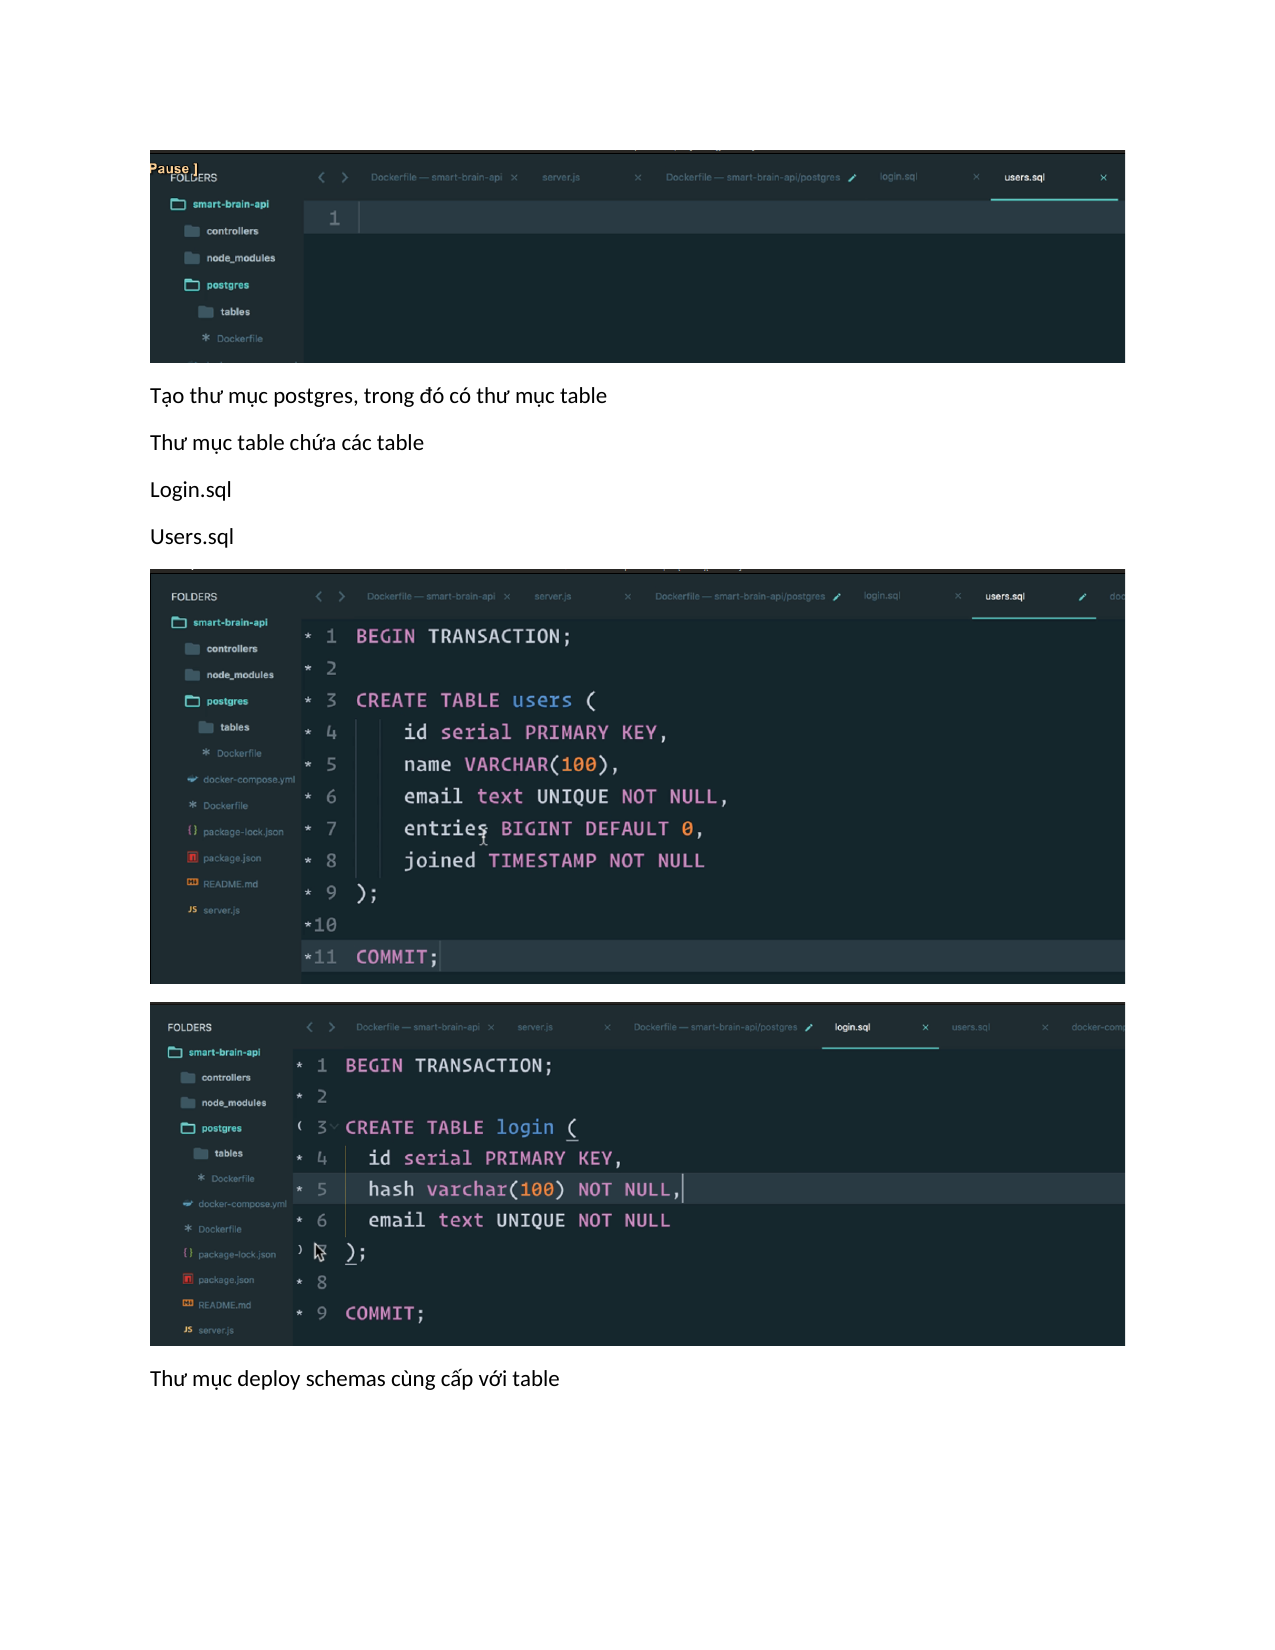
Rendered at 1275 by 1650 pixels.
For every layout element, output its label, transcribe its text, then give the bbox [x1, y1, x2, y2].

text Thư mục deploy schemas cùng cấp với table [150, 1364, 1125, 1392]
picture [150, 569, 1125, 984]
text Users.sql [150, 522, 1125, 550]
picture [150, 1002, 1125, 1346]
picture [150, 150, 1125, 363]
text Login.sql [150, 475, 1125, 503]
text Thư mục table chứa các table [150, 428, 1125, 457]
text Tạo thư mục postgres, trong đó có thư mục table [150, 382, 1125, 410]
